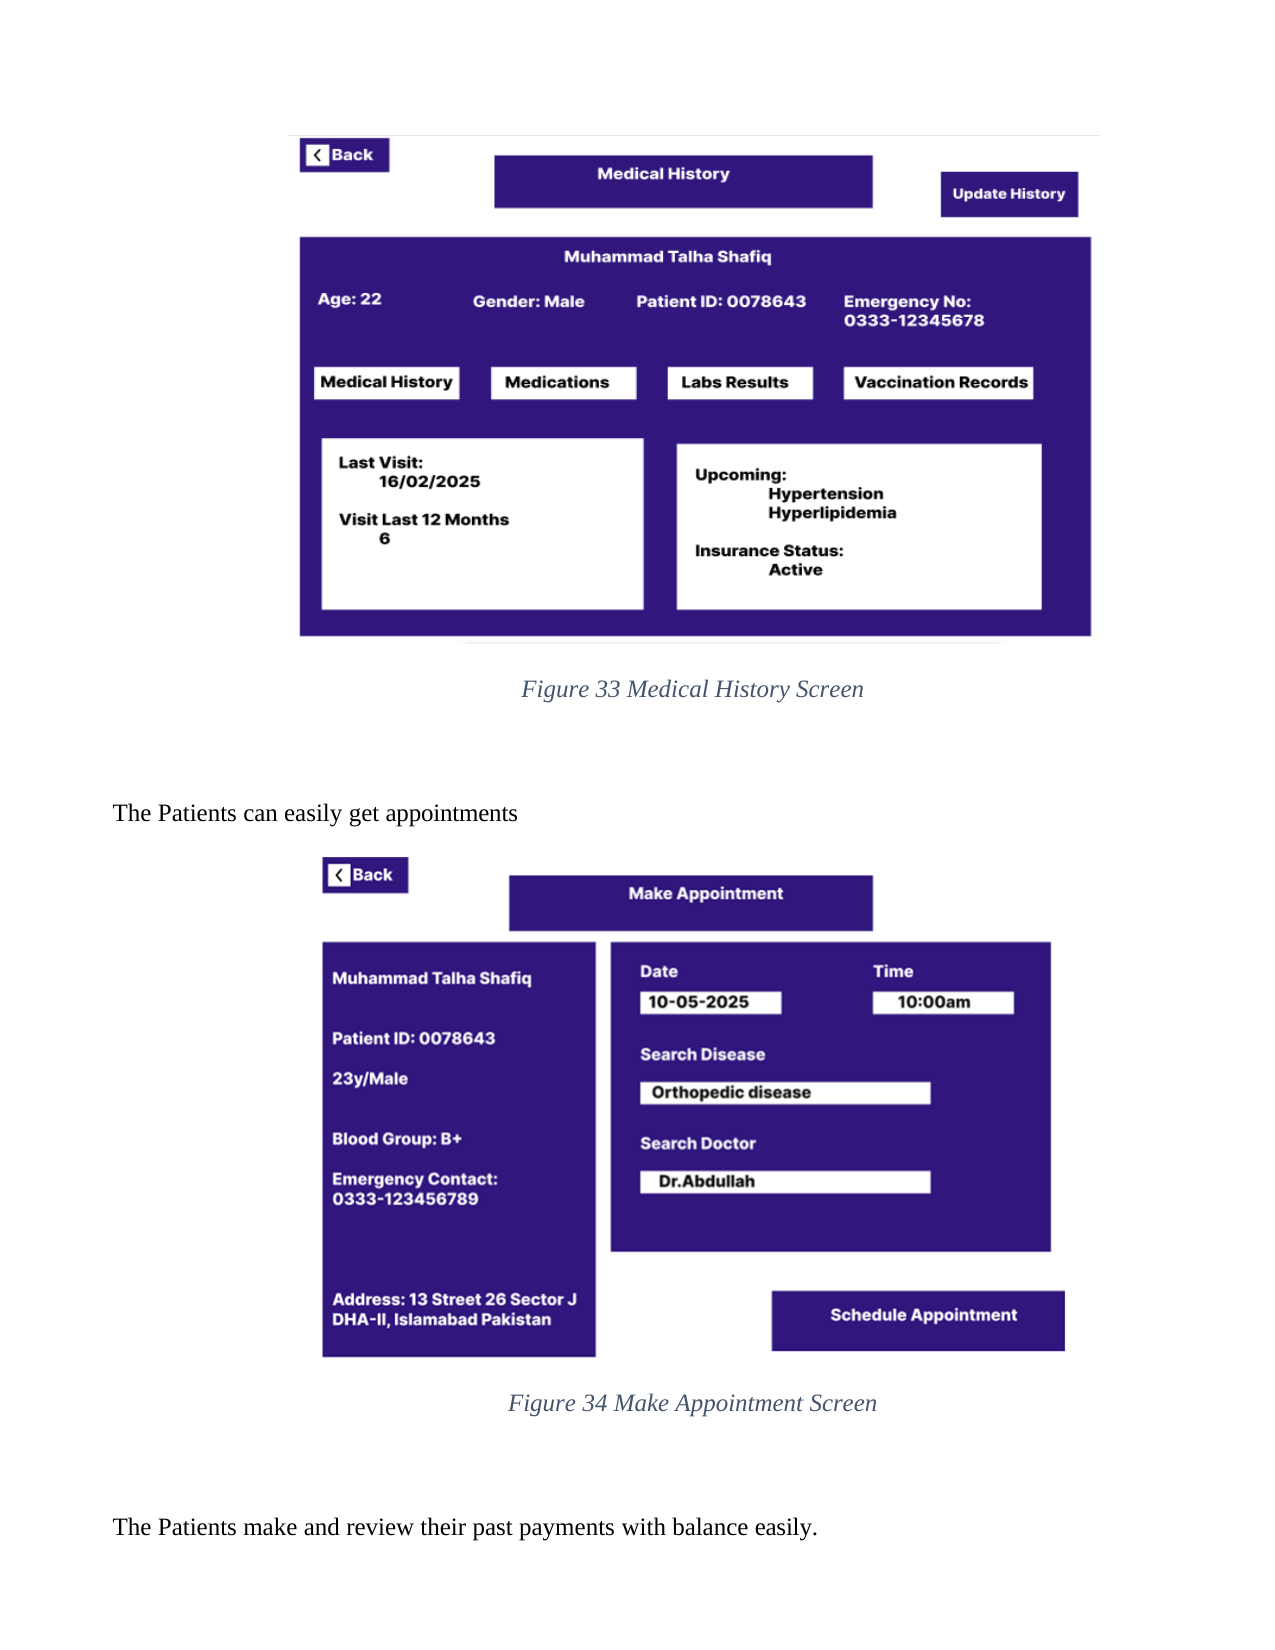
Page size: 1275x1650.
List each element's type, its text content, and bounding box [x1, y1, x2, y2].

text The Patients make and review their past payments with balance easily. [112, 1512, 1275, 1541]
text Figure 33 Medical History Screen [112, 674, 1275, 703]
picture [288, 135, 1100, 644]
picture [322, 857, 1066, 1358]
text The Patients can easily get appointments [112, 798, 1275, 826]
text Figure 34 Make Appointment Screen [112, 1388, 1275, 1417]
